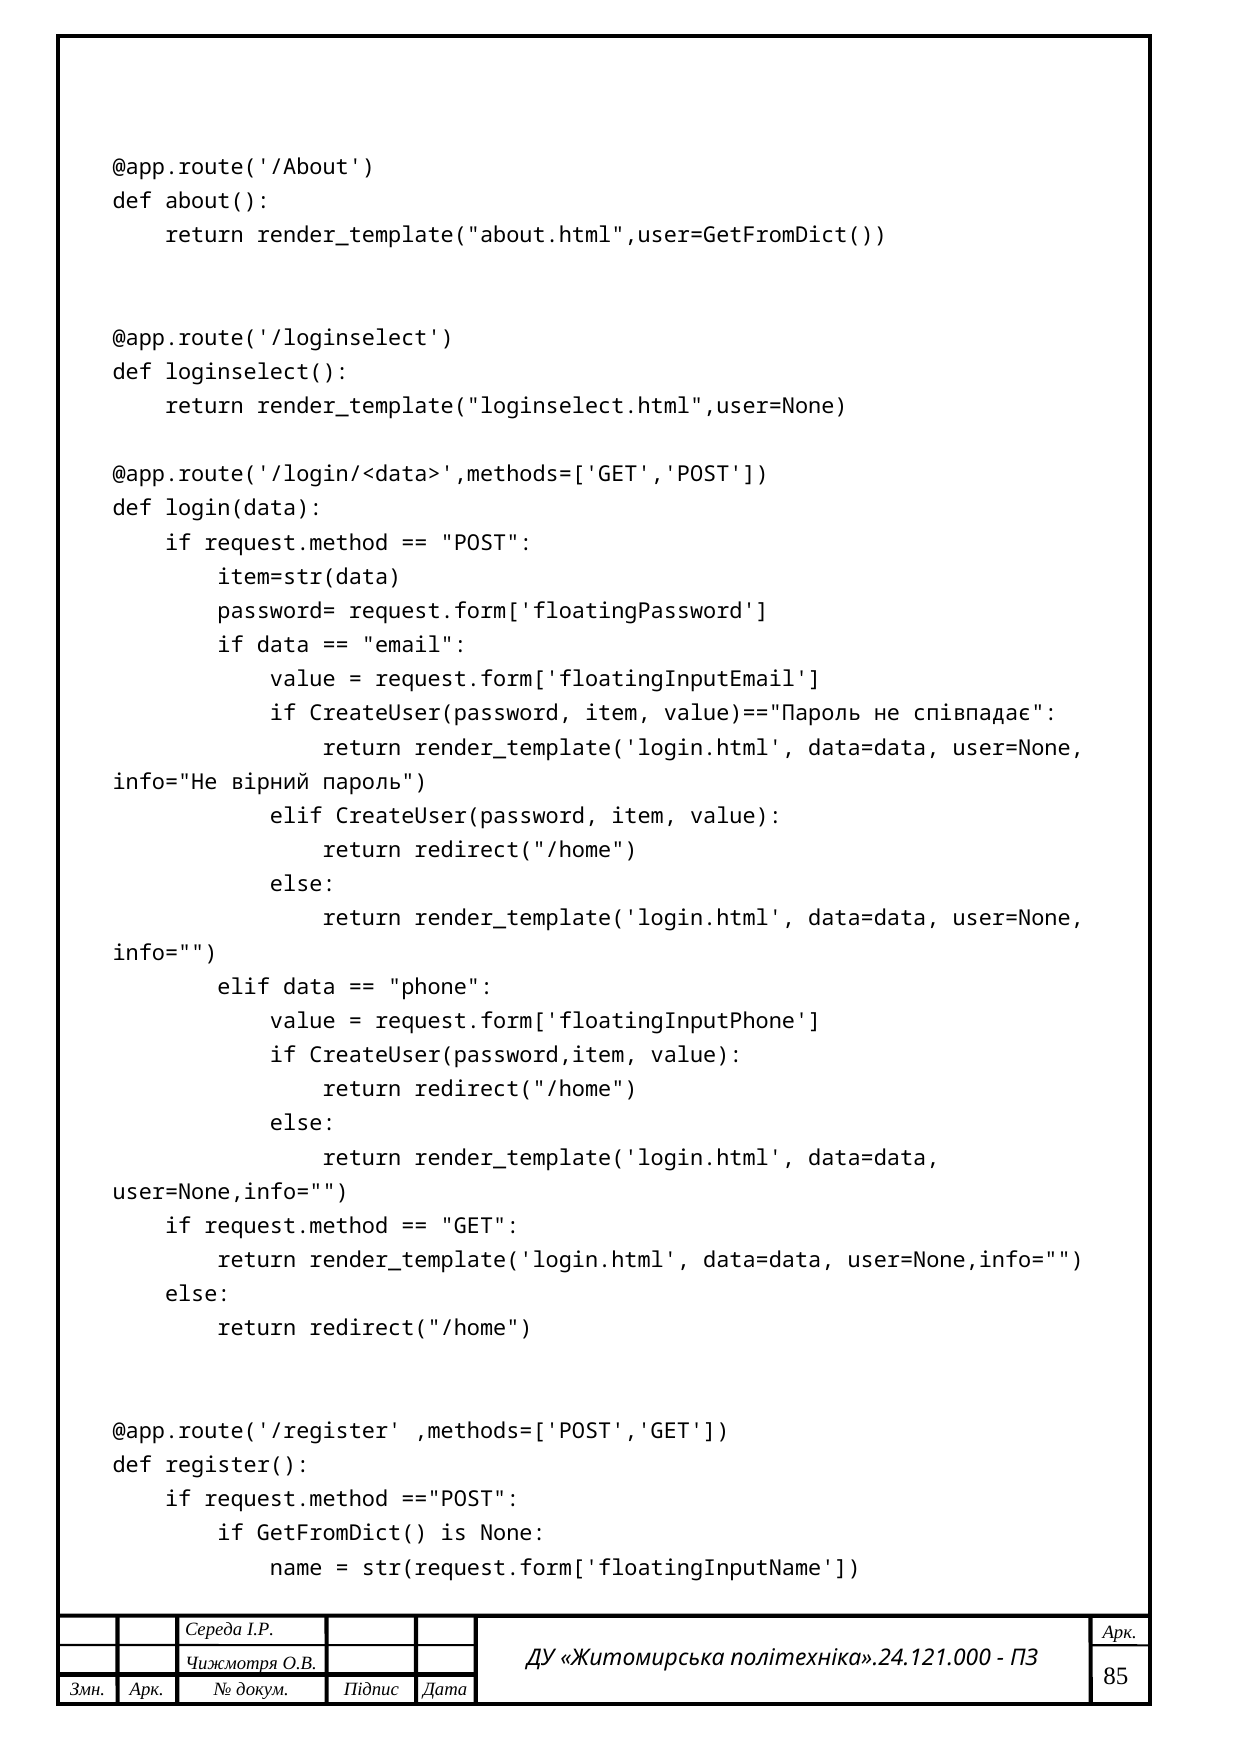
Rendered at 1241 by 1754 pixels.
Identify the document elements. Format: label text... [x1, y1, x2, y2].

text return render_template('login.html', data=data, user=None, info="") [112, 902, 1128, 966]
text @app.route('/login/<data>',methods=['GET','POST']) [112, 458, 1128, 488]
text if CreateUser(password, item, value)=="Пароль не співпадає": [112, 697, 1128, 727]
text elif CreateUser(password, item, value): [112, 800, 1128, 830]
text def register(): [112, 1449, 1128, 1479]
text @app.route('/loginselect') [112, 322, 1128, 351]
text else: [112, 1107, 1128, 1137]
text if request.method =="POST": [112, 1483, 1128, 1513]
text @app.route('/register' ,methods=['POST','GET']) [112, 1415, 1128, 1445]
text return render_template('login.html', data=data, user=None, info="Не вірний пароль") [112, 732, 1128, 796]
text if GetFromDict() is None: [112, 1517, 1128, 1547]
text elif data == "phone": [112, 971, 1128, 1001]
text value = request.form['floatingInputPhone'] [112, 1005, 1128, 1035]
text return redirect("/home") [112, 834, 1128, 864]
text else: [112, 1278, 1128, 1308]
text item=str(data) [112, 561, 1128, 591]
text value = request.form['floatingInputEmail'] [112, 663, 1128, 693]
text else: [112, 868, 1128, 898]
text if request.method == "POST": [112, 527, 1128, 556]
text @app.route('/About') [112, 151, 1128, 181]
text name = str(request.form['floatingInputName']) [112, 1552, 1128, 1581]
text if CreateUser(password,item, value): [112, 1039, 1128, 1069]
text return render_template('login.html', data=data, user=None,info="") [112, 1142, 1128, 1206]
text return render_template("loginselect.html",user=None) [112, 390, 1128, 420]
text password= request.form['floatingPassword'] [112, 595, 1128, 625]
text def loginselect(): [112, 356, 1128, 386]
text if data == "email": [112, 629, 1128, 659]
text return render_template("about.html",user=GetFromDict()) [112, 219, 1128, 249]
text return render_template('login.html', data=data, user=None,info="") [112, 1244, 1128, 1274]
text def login(data): [112, 492, 1128, 522]
text return redirect("/home") [112, 1312, 1128, 1342]
text if request.method == "GET": [112, 1210, 1128, 1240]
text return redirect("/home") [112, 1073, 1128, 1103]
text def about(): [112, 185, 1128, 215]
